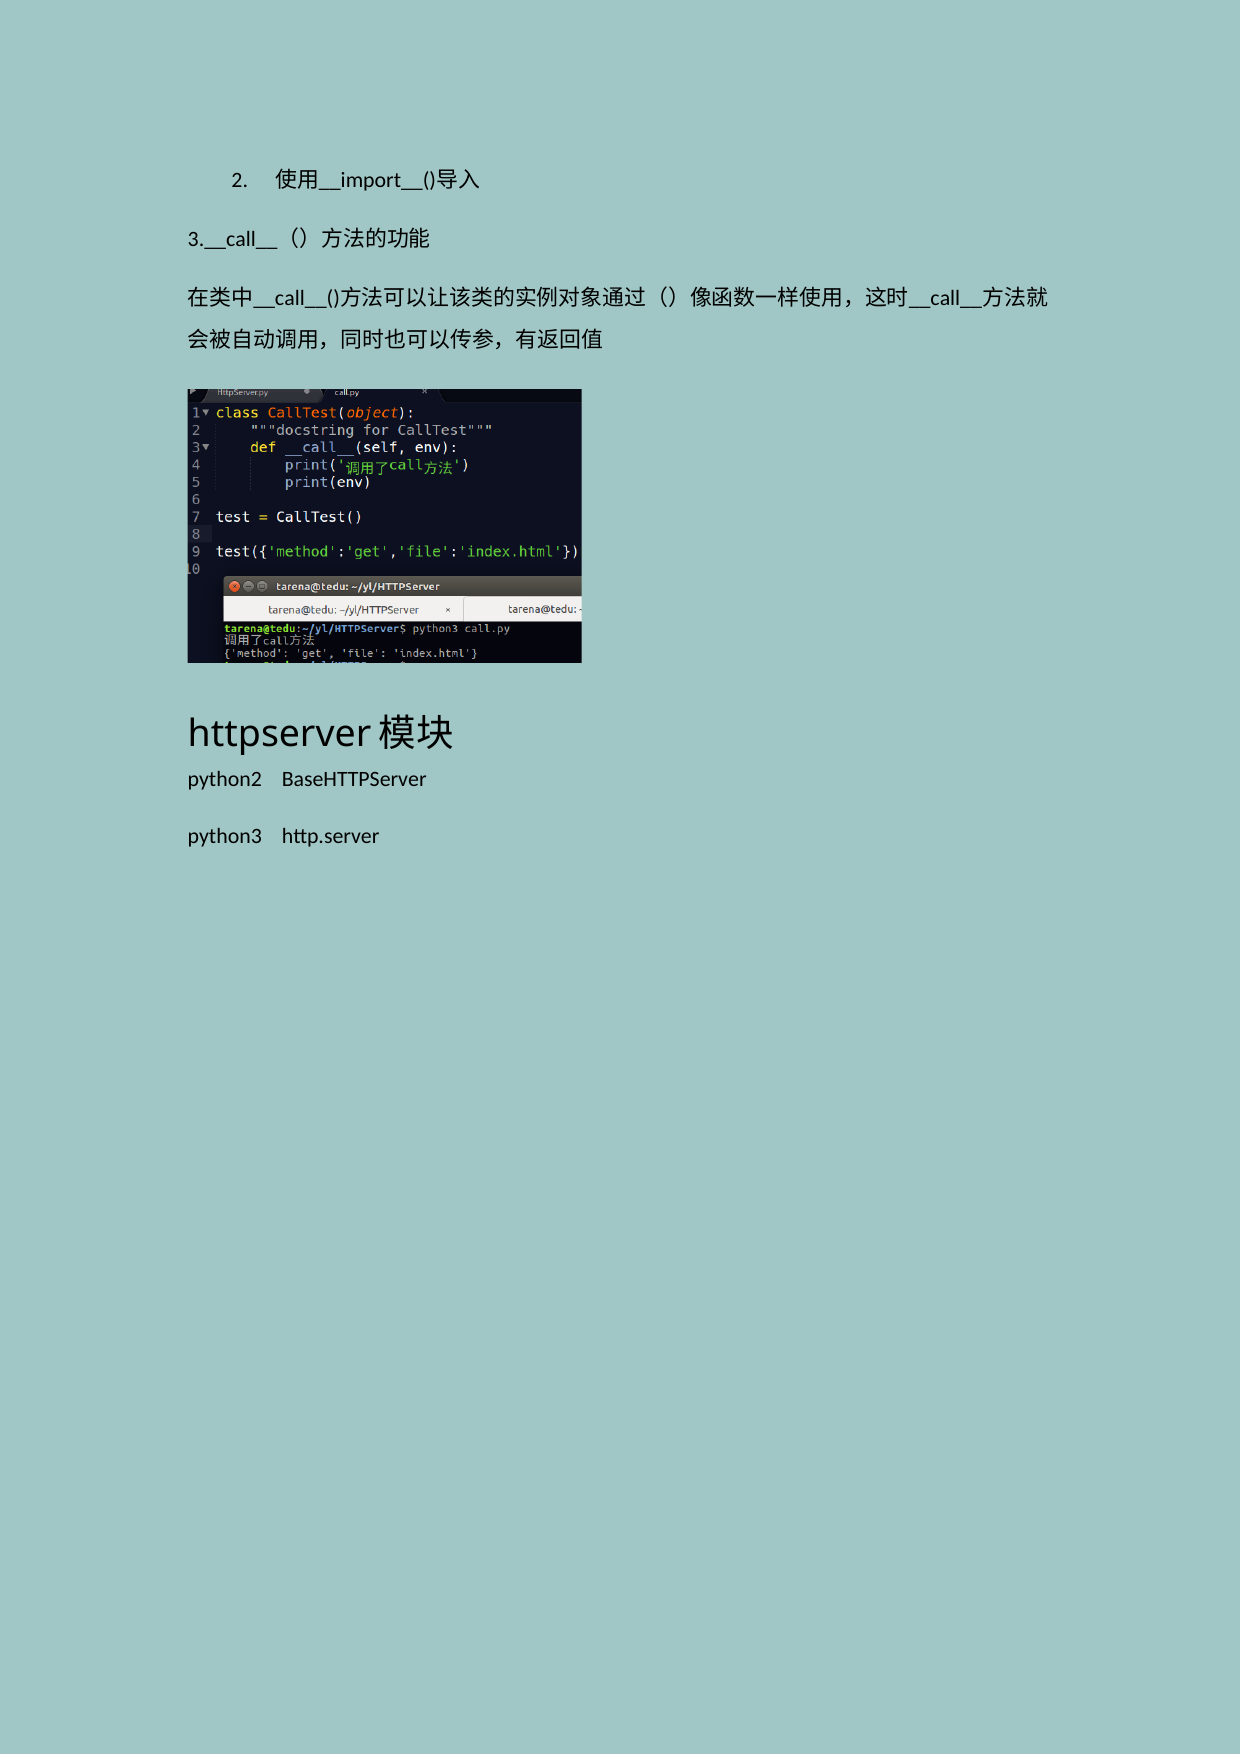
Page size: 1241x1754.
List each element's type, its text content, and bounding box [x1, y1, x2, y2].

subtitle httpserver模块 [187, 697, 1053, 762]
list 使用__import__()导入 [231, 162, 1053, 194]
text 3.__call__（）方法的功能 [187, 221, 1053, 253]
text 在类中__call__()方法可以让该类的实例对象通过（）像函数一样使用，这时__call__方法就会被自动调用，同时也可以传参，有返回值 [187, 279, 1053, 354]
picture [187, 389, 582, 663]
text python2 BaseHTTPServer [187, 762, 1053, 795]
text python3 http.server [187, 819, 1053, 852]
